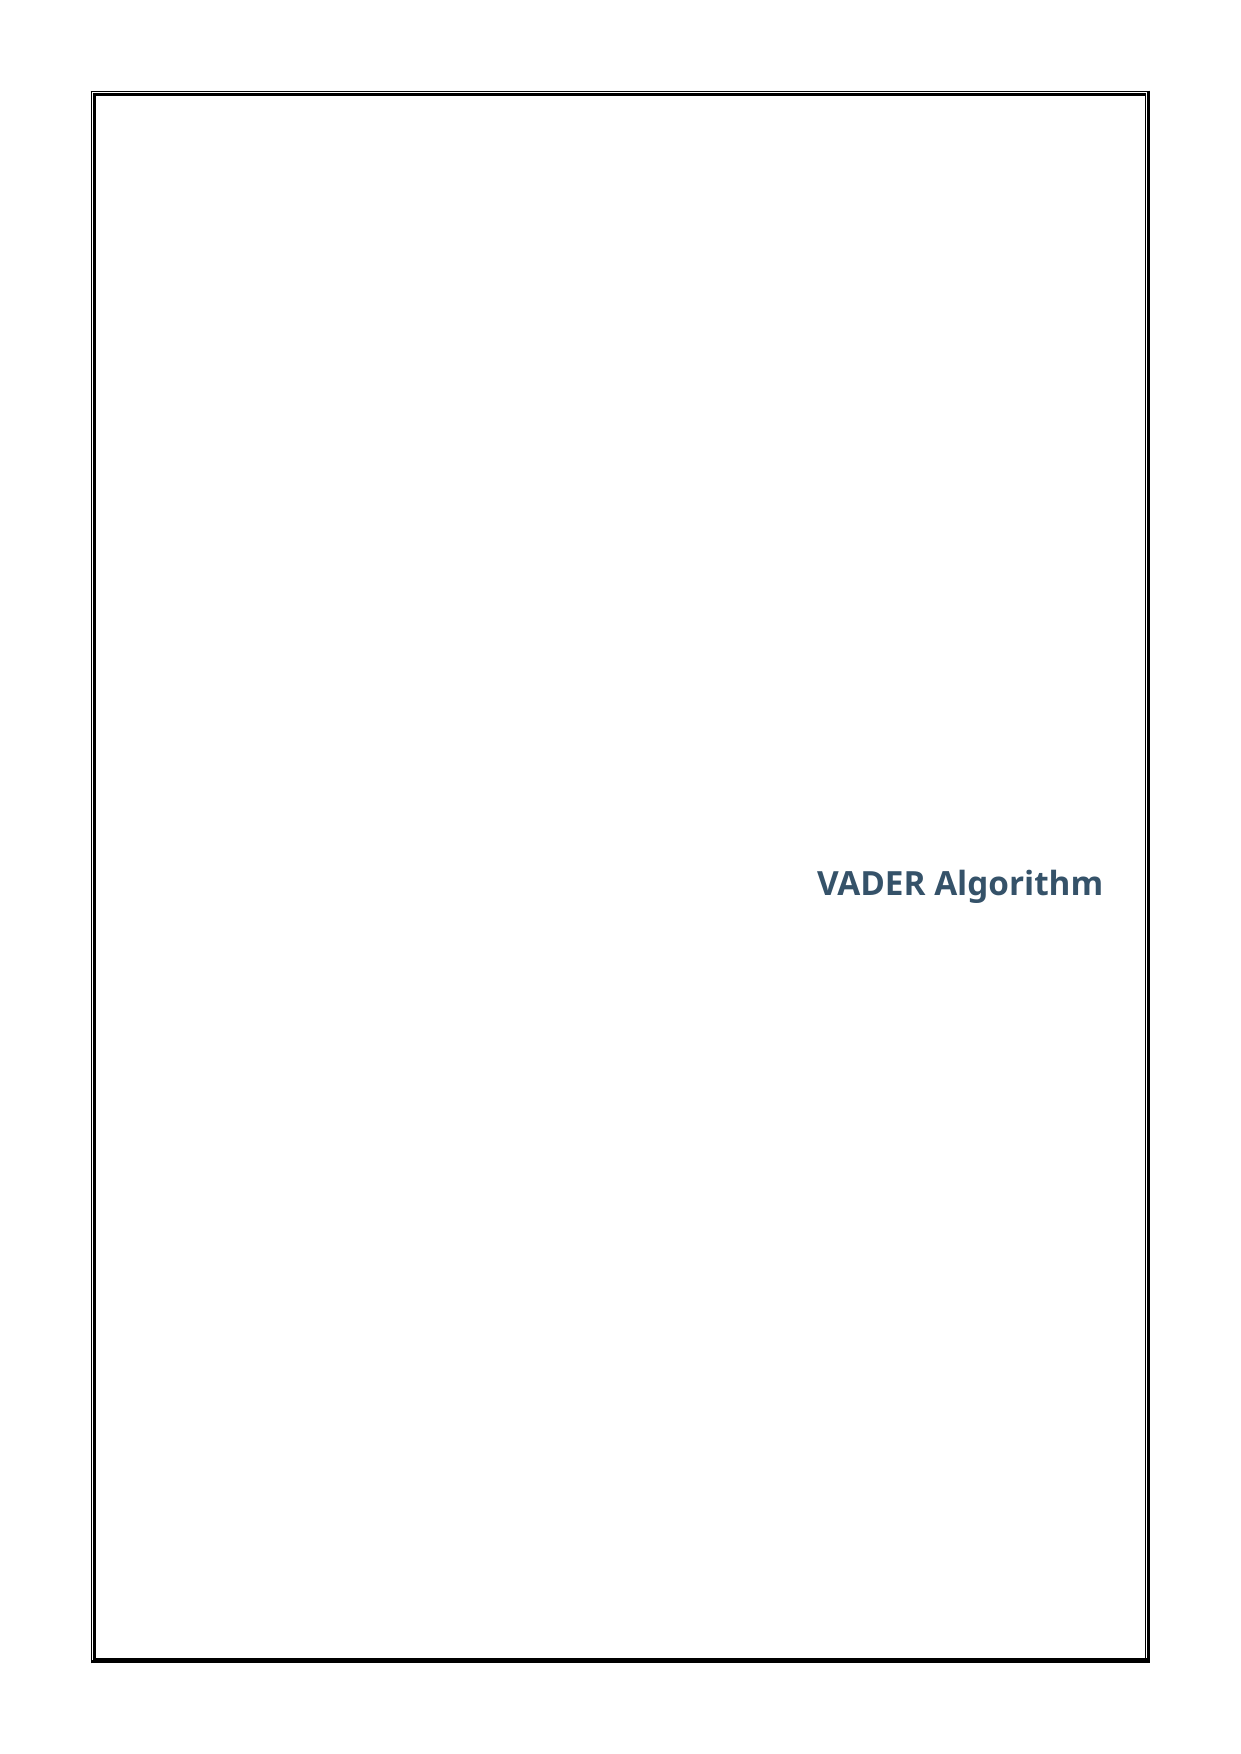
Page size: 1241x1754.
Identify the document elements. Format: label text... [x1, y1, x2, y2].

text VADER Algorithm [125, 859, 1115, 905]
